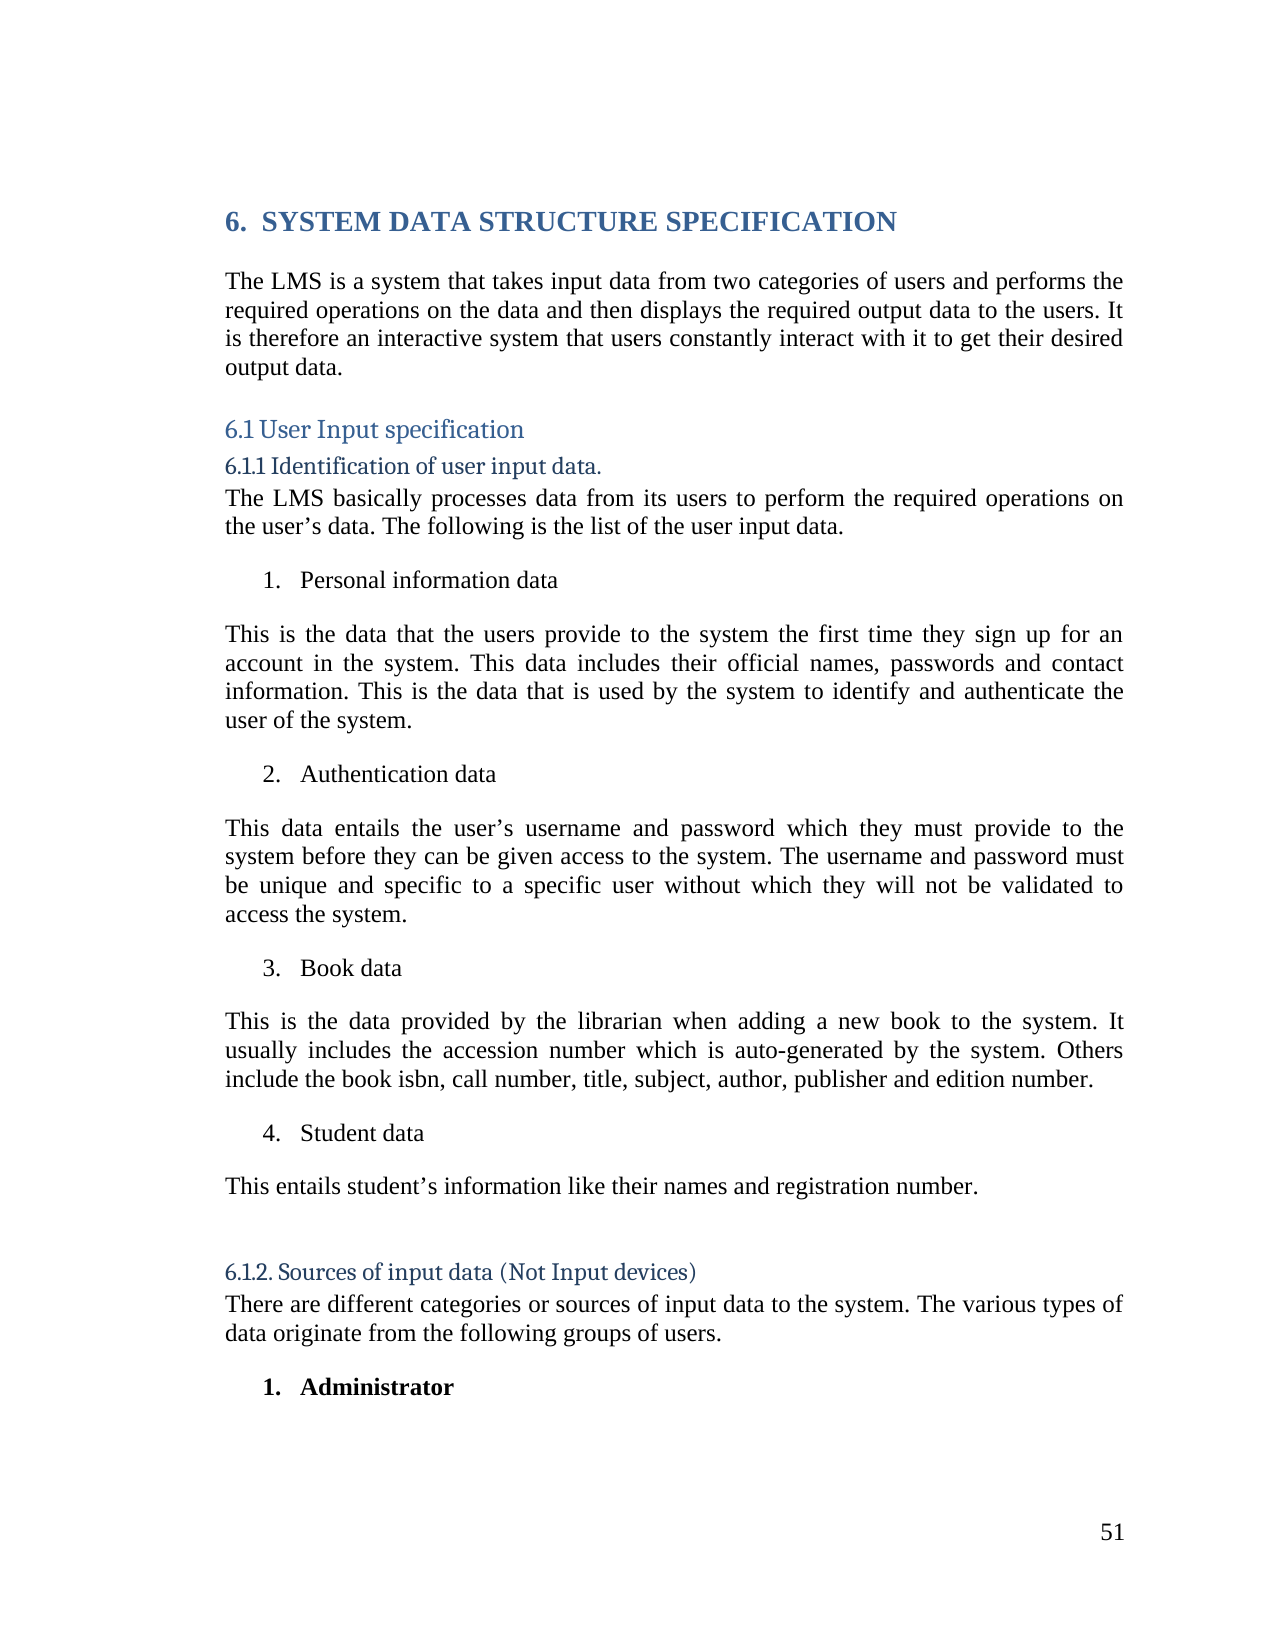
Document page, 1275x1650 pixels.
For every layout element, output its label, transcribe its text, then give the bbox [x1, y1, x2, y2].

subtitle 6.1 User Input specification [225, 414, 1125, 445]
list Student data [262, 1118, 1125, 1146]
text This is the data that the users provide to the system the first time they sign up for an account in the system. This data includes their official names, passwords and contact information. This is the data that is used by the system to identify and authenticate the user of the system. [225, 619, 1125, 734]
text This data entails the user’s username and password which they must provide to the system before they can be given access to the system. The username and password must be unique and specific to a specific user without which they will not be validated to access the system. [225, 813, 1125, 928]
text This is the data provided by the librarian when adding a new book to the system. It usually includes the accession number which is auto-generated by the system. Others include the book isbn, call number, title, subject, author, publisher and edition number. [225, 1006, 1125, 1093]
list Administrator [262, 1372, 1125, 1400]
list Book data [262, 953, 1125, 981]
text The LMS basically processes data from its users to perform the required operations on the user’s data. The following is the list of the user input data. [225, 483, 1125, 540]
list Personal information data [262, 565, 1125, 594]
subtitle 6.1.2. Sources of input data (Not Input devices) [225, 1258, 1125, 1287]
text The LMS is a system that takes input data from two categories of users and performs the required operations on the data and then displays the required output data to the users. It is therefore an interactive system that users constantly interact with it to get their desired output data. [225, 266, 1125, 381]
text This entails student’s information like their names and registration number. [225, 1171, 1125, 1200]
text There are different categories or sources of input data to the system. The various types of data originate from the following groups of users. [225, 1289, 1125, 1347]
subtitle 6.1.1 Identification of user input data. [225, 452, 1125, 480]
subtitle 6. SYSTEM DATA STRUCTURE SPECIFICATION [225, 204, 1125, 237]
list Authentication data [262, 759, 1125, 788]
